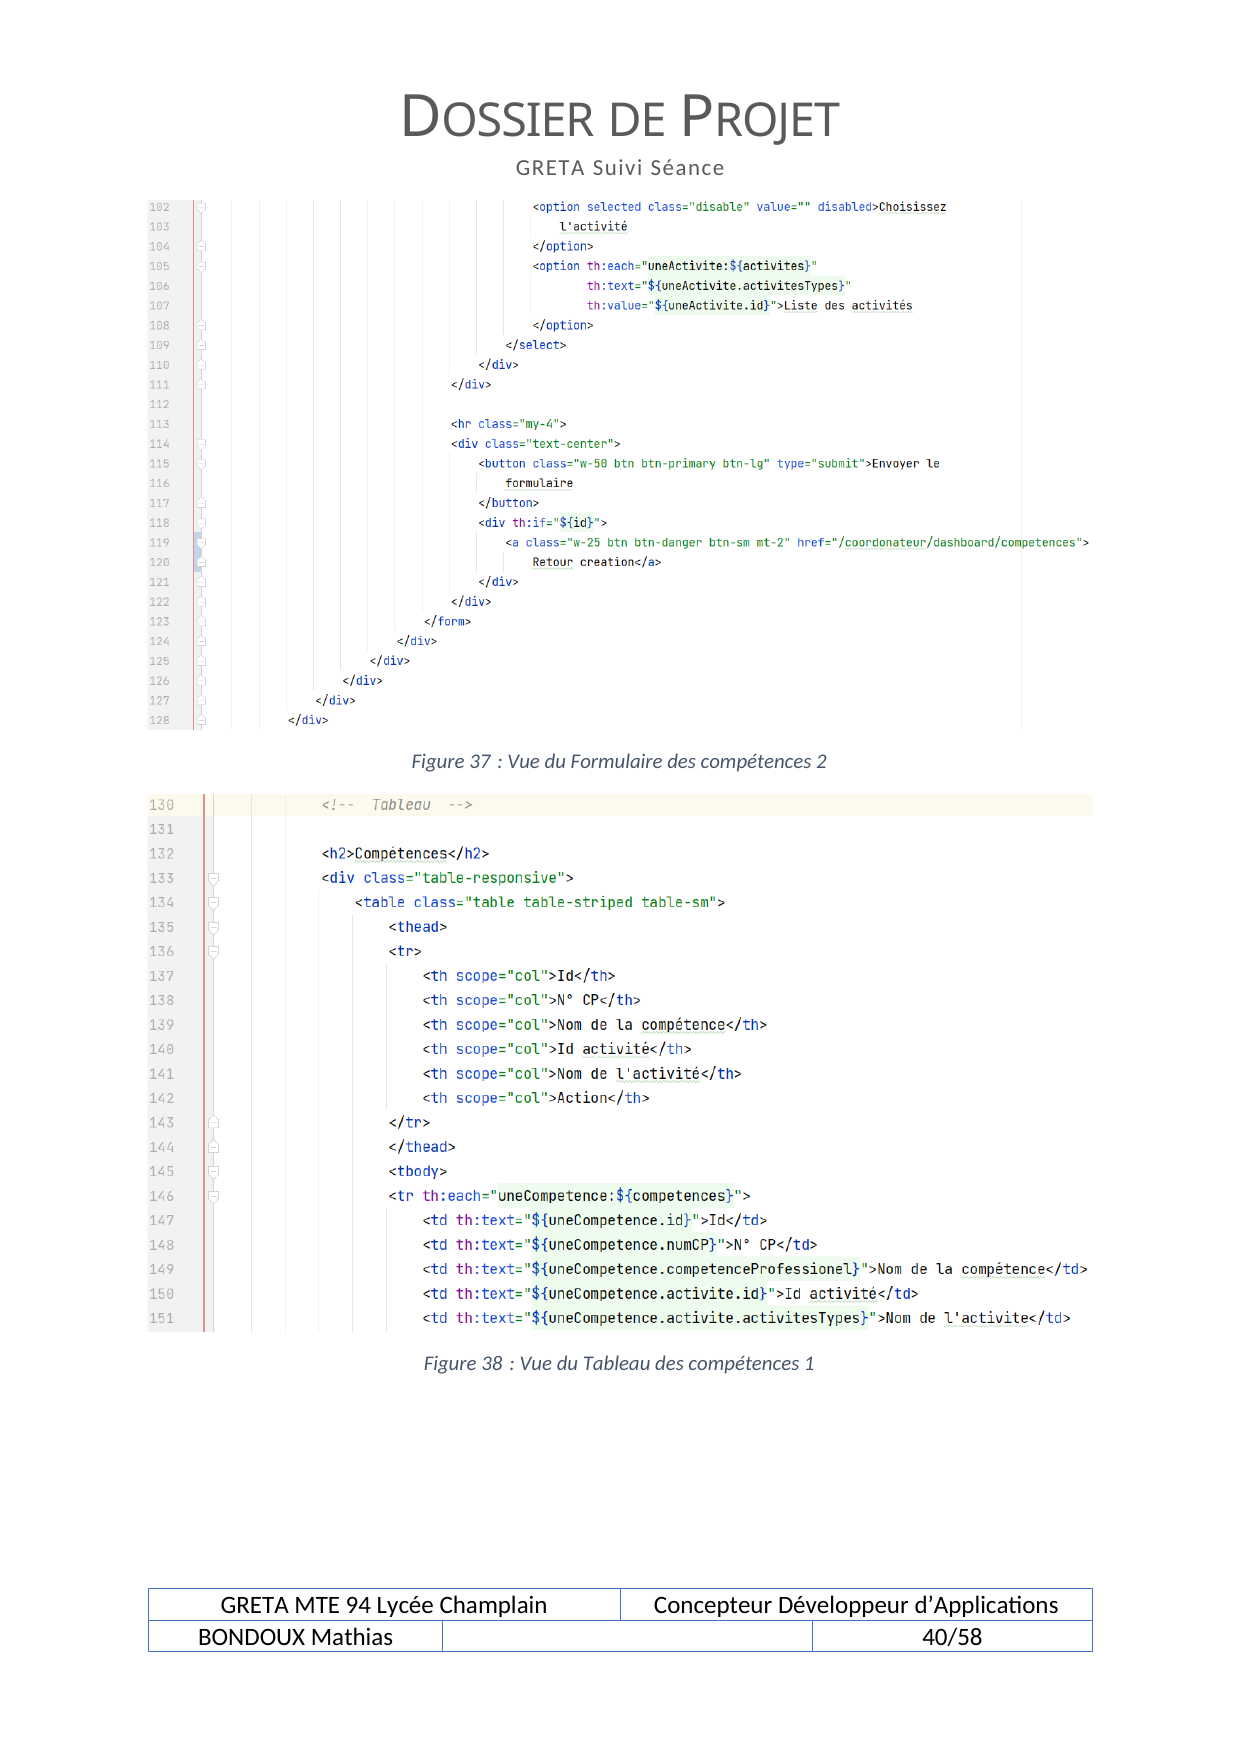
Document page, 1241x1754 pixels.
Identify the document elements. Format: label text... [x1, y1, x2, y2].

text Figure 37 : Vue du Formulaire des compétences 2 [148, 748, 1093, 773]
picture [147, 200, 1093, 730]
picture [147, 794, 1093, 1332]
text Figure 38 : Vue du Tableau des compétences 1 [148, 1350, 1093, 1375]
